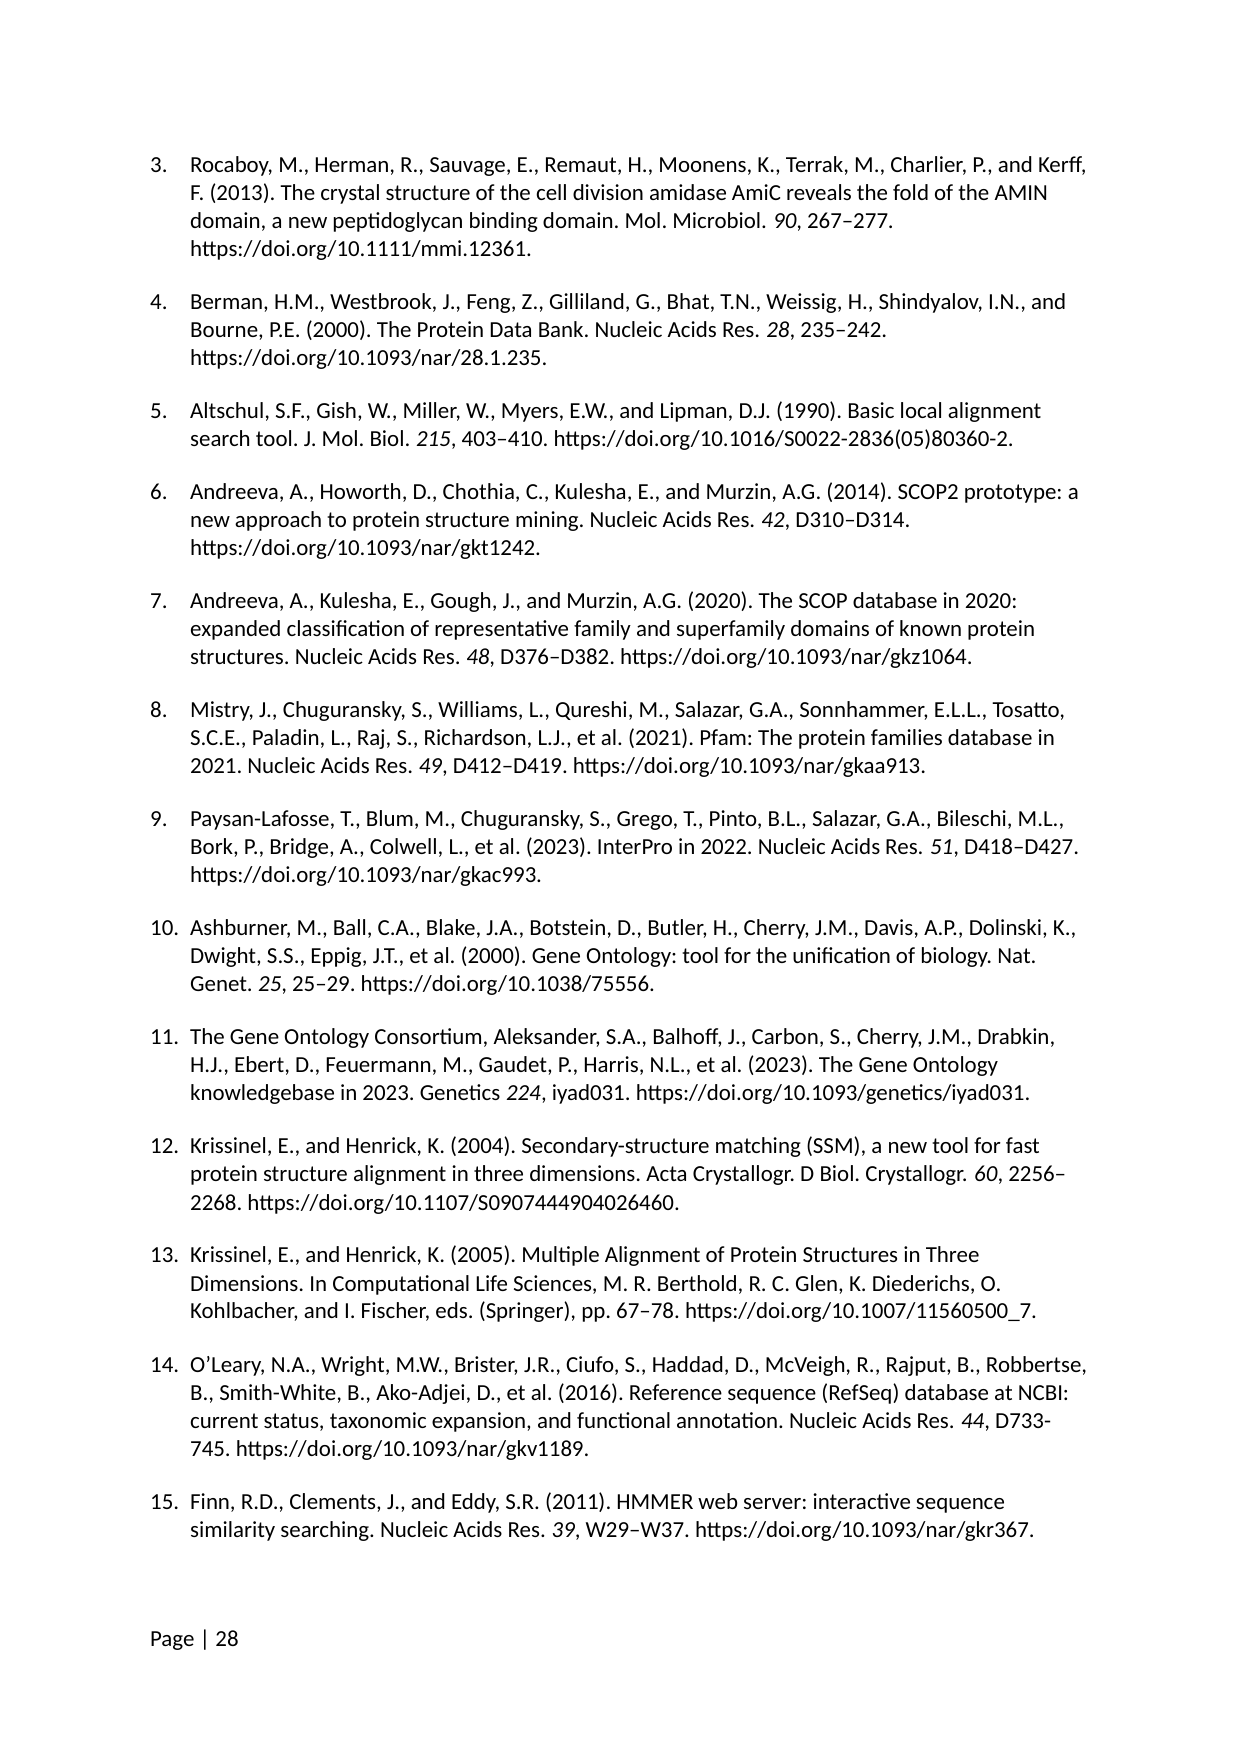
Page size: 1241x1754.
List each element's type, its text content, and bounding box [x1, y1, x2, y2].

text 7. Andreeva, A., Kulesha, E., Gough, J., and Murzin, A.G. (2020). The SCOP database in 2020: expanded classification of representative family and superfamily domains of known protein structures. Nucleic Acids Res. 48, D376–D382. https://doi.org/10.1093/nar/gkz1064. [150, 586, 1090, 670]
text 3. Rocaboy, M., Herman, R., Sauvage, E., Remaut, H., Moonens, K., Terrak, M., Charlier, P., and Kerff, F. (2013). The crystal structure of the cell division amidase AmiC reveals the fold of the AMIN domain, a new peptidoglycan binding domain. Mol. Microbiol. 90, 267–277. https://doi.org/10.1111/mmi.12361. [150, 150, 1090, 262]
text 6. Andreeva, A., Howorth, D., Chothia, C., Kulesha, E., and Murzin, A.G. (2014). SCOP2 prototype: a new approach to protein structure mining. Nucleic Acids Res. 42, D310–D314. https://doi.org/10.1093/nar/gkt1242. [150, 477, 1090, 561]
text 10. Ashburner, M., Ball, C.A., Blake, J.A., Botstein, D., Butler, H., Cherry, J.M., Davis, A.P., Dolinski, K., Dwight, S.S., Eppig, J.T., et al. (2000). Gene Ontology: tool for the unification of biology. Nat. Genet. 25, 25–29. https://doi.org/10.1038/75556. [150, 913, 1090, 997]
text 5. Altschul, S.F., Gish, W., Miller, W., Myers, E.W., and Lipman, D.J. (1990). Basic local alignment search tool. J. Mol. Biol. 215, 403–410. https://doi.org/10.1016/S0022-2836(05)80360-2. [150, 396, 1090, 452]
text 11. The Gene Ontology Consortium, Aleksander, S.A., Balhoff, J., Carbon, S., Cherry, J.M., Drabkin, H.J., Ebert, D., Feuermann, M., Gaudet, P., Harris, N.L., et al. (2023). The Gene Ontology knowledgebase in 2023. Genetics 224, iyad031. https://doi.org/10.1093/genetics/iyad031. [150, 1022, 1090, 1107]
text 15. Finn, R.D., Clements, J., and Eddy, S.R. (2011). HMMER web server: interactive sequence similarity searching. Nucleic Acids Res. 39, W29–W37. https://doi.org/10.1093/nar/gkr367. [150, 1487, 1090, 1543]
text 8. Mistry, J., Chuguransky, S., Williams, L., Qureshi, M., Salazar, G.A., Sonnhammer, E.L.L., Tosatto, S.C.E., Paladin, L., Raj, S., Richardson, L.J., et al. (2021). Pfam: The protein families database in 2021. Nucleic Acids Res. 49, D412–D419. https://doi.org/10.1093/nar/gkaa913. [150, 695, 1090, 779]
text 13. Krissinel, E., and Henrick, K. (2005). Multiple Alignment of Protein Structures in Three Dimensions. In Computational Life Sciences, M. R. Berthold, R. C. Glen, K. Diederichs, O. Kohlbacher, and I. Fischer, eds. (Springer), pp. 67–78. https://doi.org/10.1007/11560500_7. [150, 1241, 1090, 1325]
text 14. O’Leary, N.A., Wright, M.W., Brister, J.R., Ciufo, S., Haddad, D., McVeigh, R., Rajput, B., Robbertse, B., Smith-White, B., Ako-Adjei, D., et al. (2016). Reference sequence (RefSeq) database at NCBI: current status, taxonomic expansion, and functional annotation. Nucleic Acids Res. 44, D733-745. https://doi.org/10.1093/nar/gkv1189. [150, 1350, 1090, 1462]
text 4. Berman, H.M., Westbrook, J., Feng, Z., Gilliland, G., Bhat, T.N., Weissig, H., Shindyalov, I.N., and Bourne, P.E. (2000). The Protein Data Bank. Nucleic Acids Res. 28, 235–242. https://doi.org/10.1093/nar/28.1.235. [150, 287, 1090, 371]
text 9. Paysan-Lafosse, T., Blum, M., Chuguransky, S., Grego, T., Pinto, B.L., Salazar, G.A., Bileschi, M.L., Bork, P., Bridge, A., Colwell, L., et al. (2023). InterPro in 2022. Nucleic Acids Res. 51, D418–D427. https://doi.org/10.1093/nar/gkac993. [150, 804, 1090, 888]
text 12. Krissinel, E., and Henrick, K. (2004). Secondary-structure matching (SSM), a new tool for fast protein structure alignment in three dimensions. Acta Crystallogr. D Biol. Crystallogr. 60, 2256–2268. https://doi.org/10.1107/S0907444904026460. [150, 1132, 1090, 1216]
